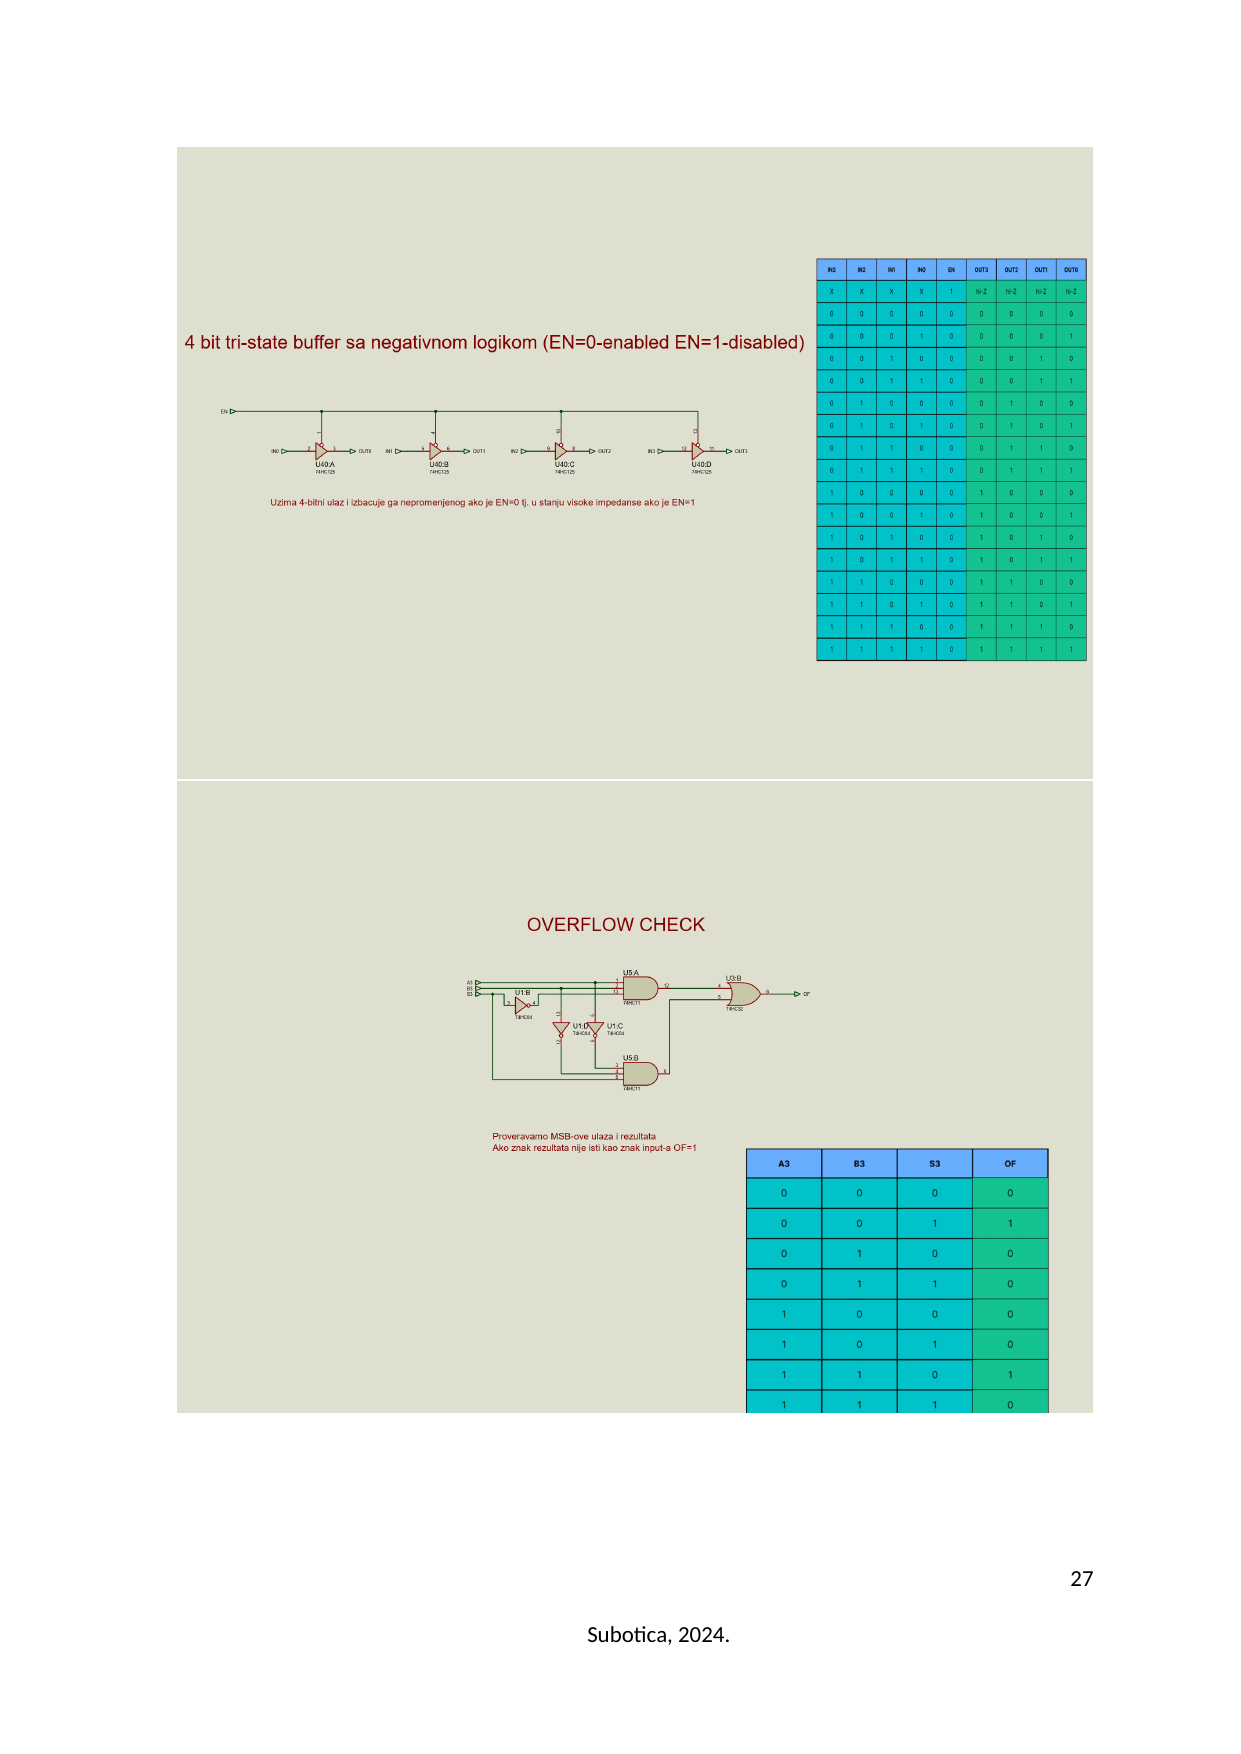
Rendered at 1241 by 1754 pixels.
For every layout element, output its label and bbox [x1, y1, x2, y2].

picture [177, 147, 1094, 779]
picture [177, 781, 1094, 1413]
